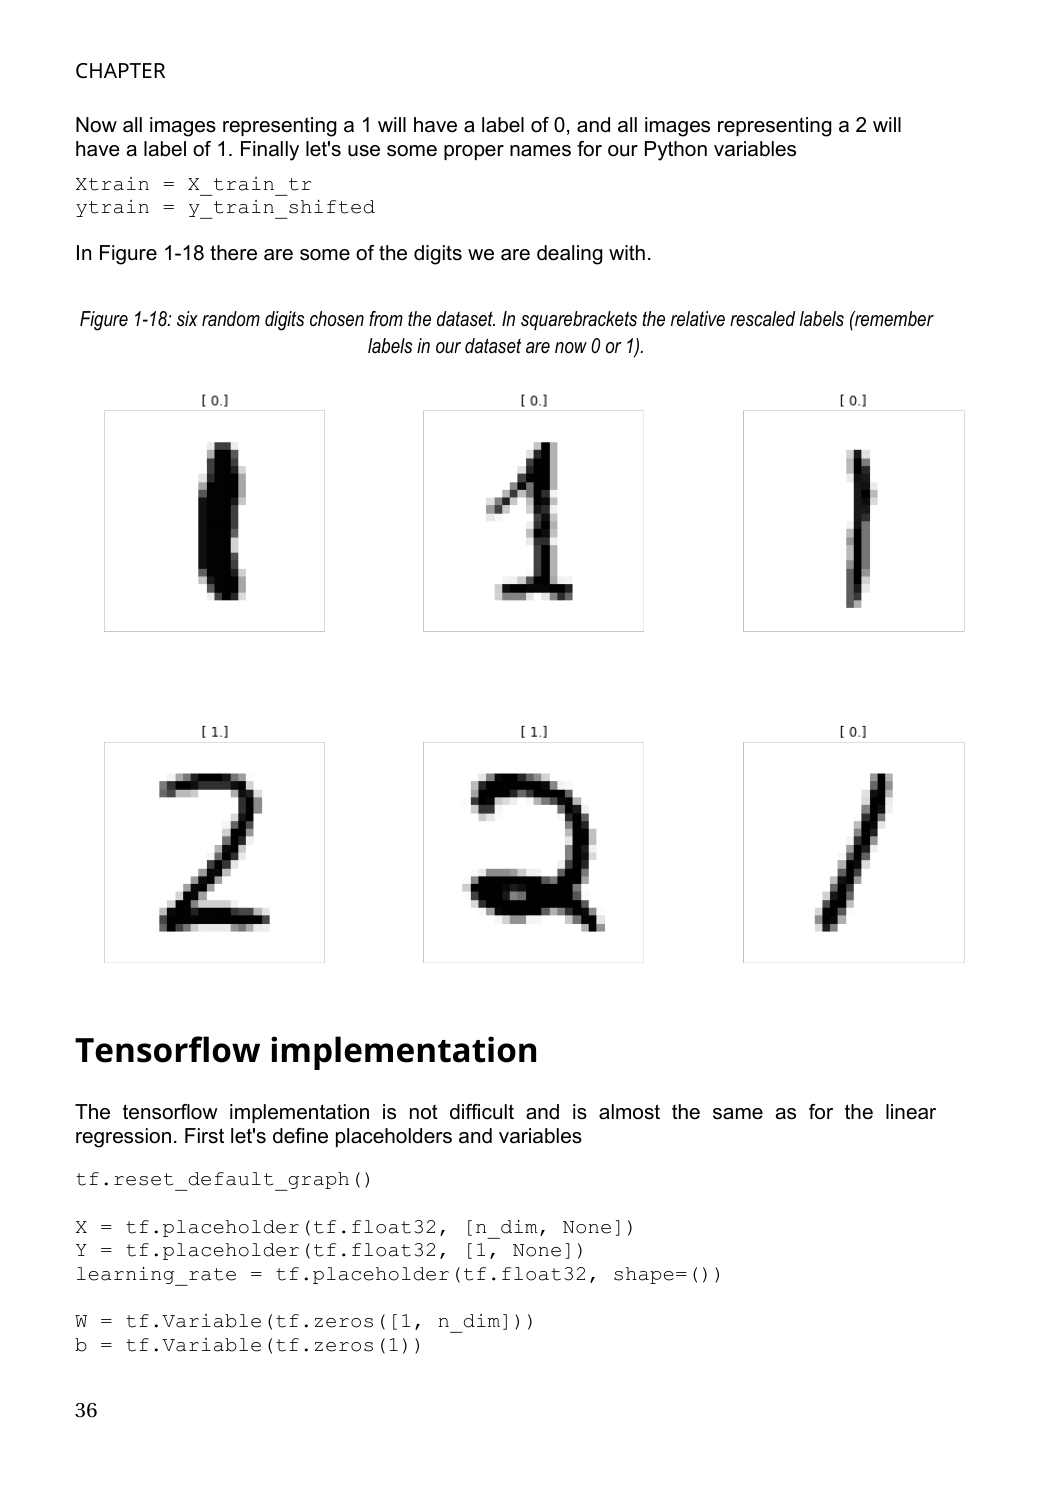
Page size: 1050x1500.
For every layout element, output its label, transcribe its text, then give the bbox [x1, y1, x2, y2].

text Xtrain = X_train_tr [75, 173, 937, 197]
text The tensorflow implementation is not difficult and is almost the same as for the linear regression. First let's define placeholders and variables [75, 1099, 937, 1147]
text Y = tf.placeholder(tf.float32, [1, None]) [75, 1239, 937, 1263]
text X = tf.placeholder(tf.float32, [n_dim, None]) [75, 1216, 937, 1239]
text tf.reset_default_graph() [75, 1168, 937, 1192]
text b = tf.Variable(tf.zeros(1)) [75, 1334, 937, 1357]
text learning_rate = tf.placeholder(tf.float32, shape=()) [75, 1263, 937, 1287]
subtitle Tensorflow implementation [75, 1027, 937, 1072]
text Figure 1-18: six random digits chosen from the dataset. In squarebrackets the relative rescaled labels (remember labels in our dataset are now 0 or 1). [75, 307, 937, 358]
text Now all images representing a 1 will have a label of 0, and all images representing a 2 will have a label of 1. Finally let's use some proper names for our Python variables [75, 112, 937, 160]
text In Figure 1-18 there are some of the digits we are dealing with. [75, 241, 937, 265]
picture [75, 386, 975, 989]
text ytrain = y_train_shifted [75, 197, 937, 220]
text W = tf.Variable(tf.zeros([1, n_dim])) [75, 1310, 937, 1334]
